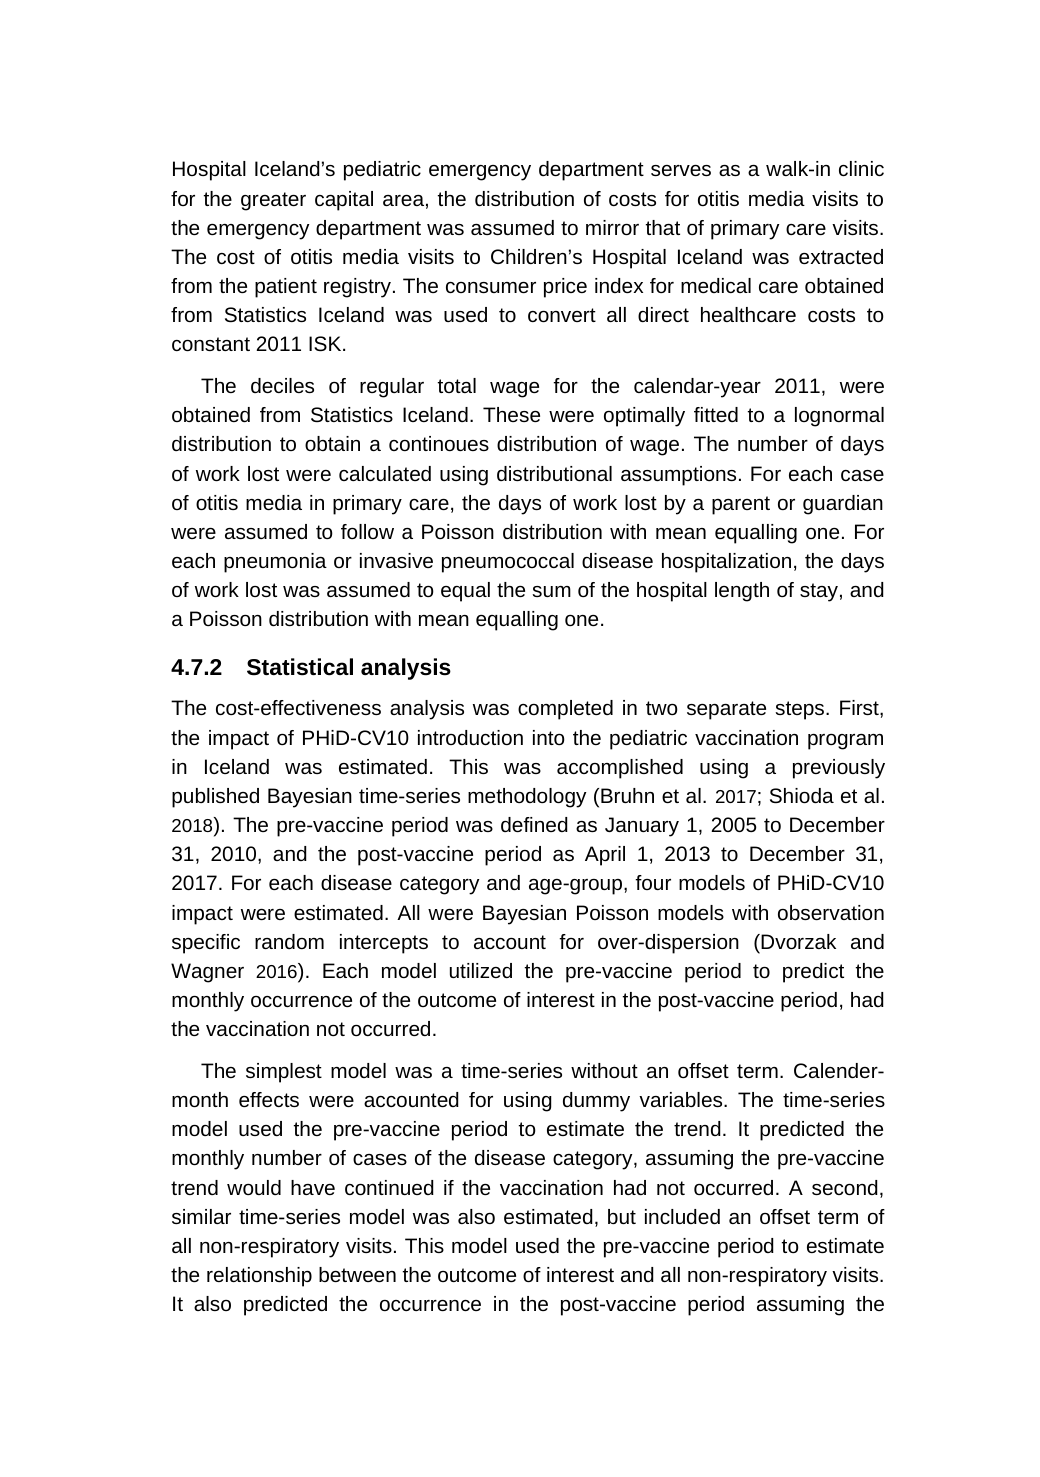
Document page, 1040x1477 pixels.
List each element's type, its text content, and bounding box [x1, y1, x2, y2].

text The deciles of regular total wage for the calendar-year 2011, were obtained from Statistics Iceland. These were optimally fitted to a lognormal distribution to obtain a continoues distribution of wage. The number of days of work lost were calculated using distributional assumptions. For each case of otitis media in primary care, the days of work lost by a parent or guardian were assumed to follow a Poisson distribution with mean equalling one. For each pneumonia or invasive pneumococcal disease hospitalization, the days of work lost was assumed to equal the sum of the hospital length of stay, and a Poisson distribution with mean equalling one. [171, 370, 886, 633]
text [171, 153, 886, 358]
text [171, 1055, 886, 1317]
subtitle Statistical analysis [171, 653, 886, 680]
text The cost-effectiveness analysis was completed in two separate steps. First, the impact of PHiD-CV10 introduction into the pediatric vaccination program in Iceland was estimated. This was accomplished using a previously published Bayesian time-series methodology (Bruhn et al. 2017; Shioda et al. 2018). The pre-vaccine period was defined as January 1, 2005 to December 31, 2010, and the post-vaccine period as April 1, 2013 to December 31, 2017. For each disease category and age-group, four models of PHiD-CV10 impact were estimated. All were Bayesian Poisson models with observation specific random intercepts to account for over-dispersion (Dvorzak and Wagner 2016). Each model utilized the pre-vaccine period to predict the monthly occurrence of the outcome of interest in the post-vaccine period, had the vaccination not occurred. [171, 692, 886, 1042]
